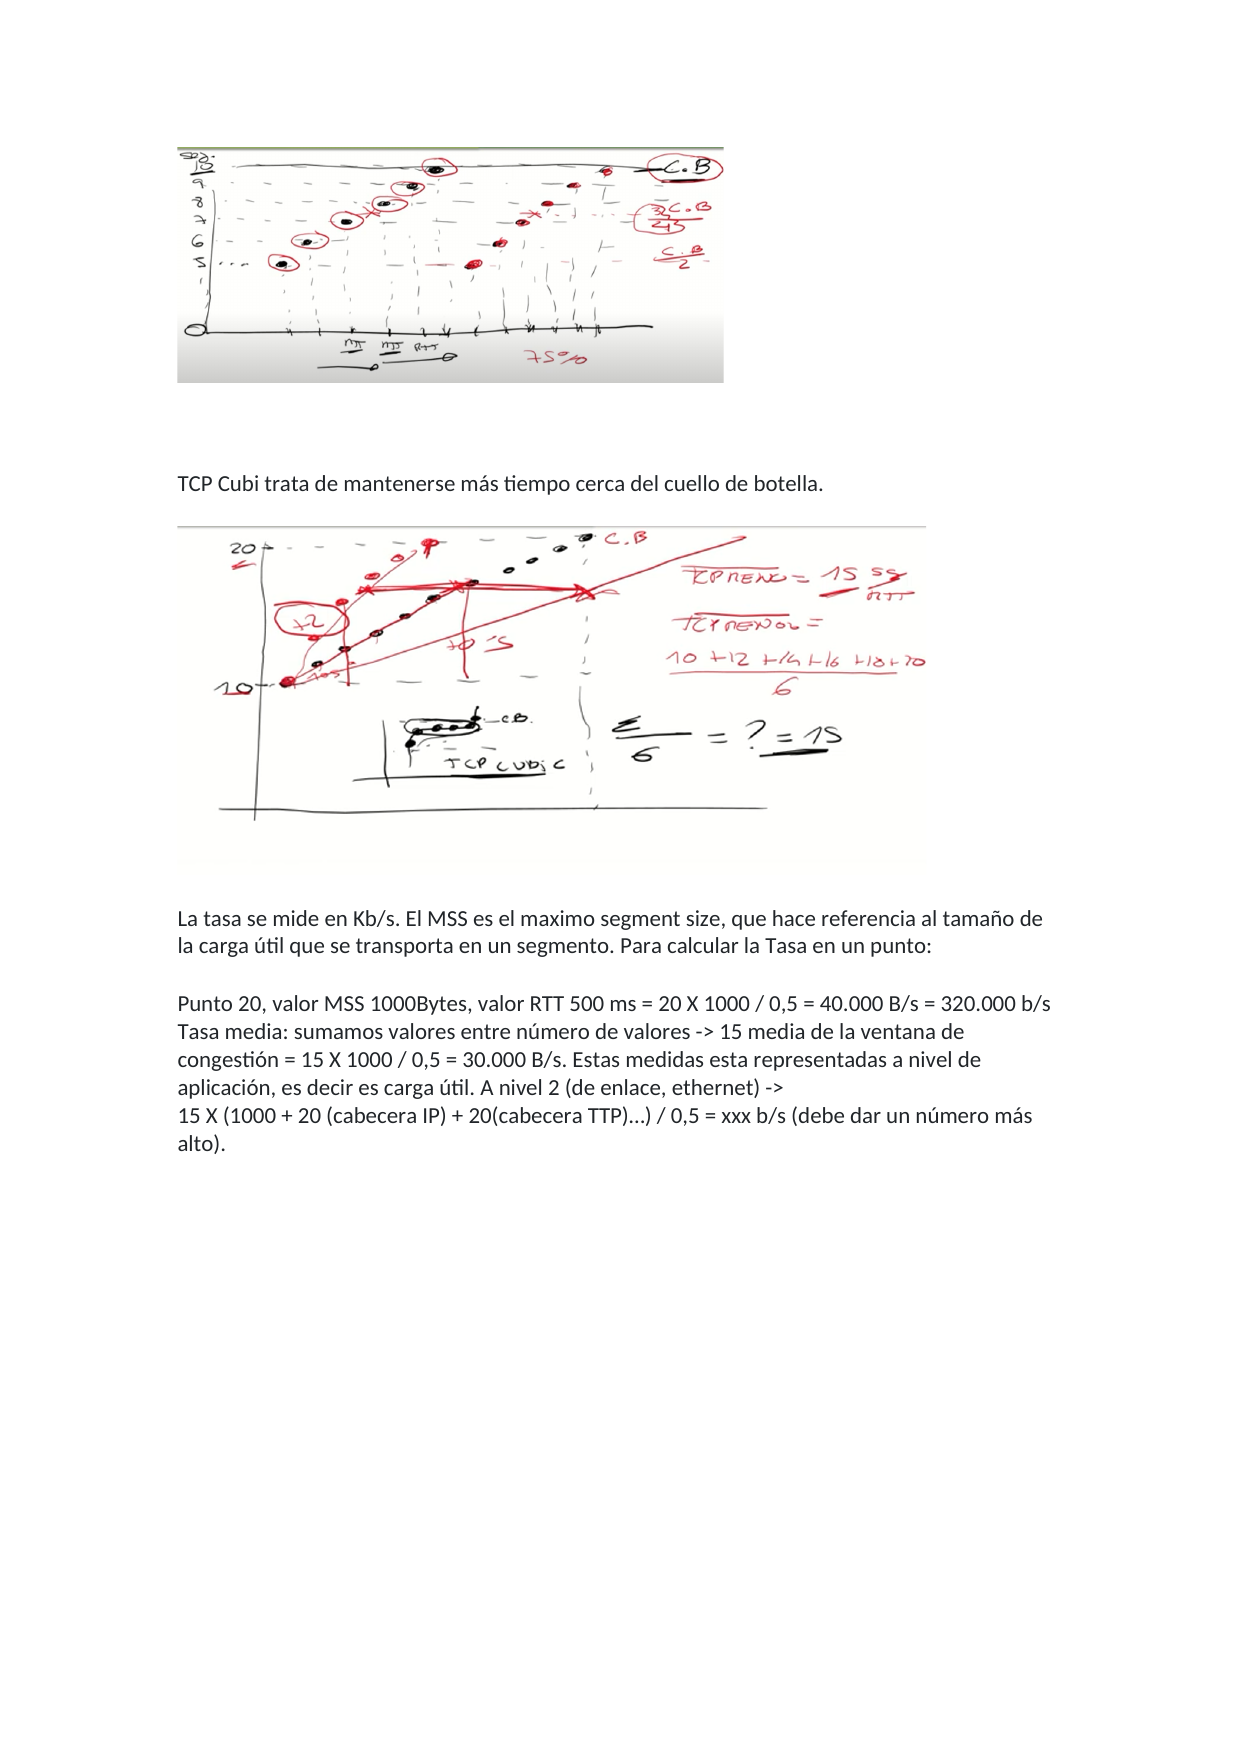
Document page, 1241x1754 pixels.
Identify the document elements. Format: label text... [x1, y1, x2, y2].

text Punto 20, valor MSS 1000Bytes, valor RTT 500 ms = 20 X 1000 / 0,5 = 40.000 B/s = 320.000 b/s Tasa media: sumamos valores entre número de valores -> 15 media de la ventana de congestión = 15 X 1000 / 0,5 = 30.000 B/s. Estas medidas esta representadas a nivel de aplicación, es decir es carga útil. A nivel 2 (de enlace, ethernet) -> 15 X (1000 + 20 (cabecera IP) + 20(cabecera TTP)…) / 0,5 = xxx b/s (debe dar un número más alto). [177, 989, 1063, 1157]
text TCP Cubi trata de mantenerse más tiempo cerca del cuello de botella. [177, 469, 1063, 497]
picture [177, 147, 724, 383]
text La tasa se mide en Kb/s. El MSS es el maximo segment size, que hace referencia al tamaño de la carga útil que se transporta en un segmento. Para calcular la Tasa en un punto: [177, 904, 1063, 960]
picture [177, 526, 927, 875]
